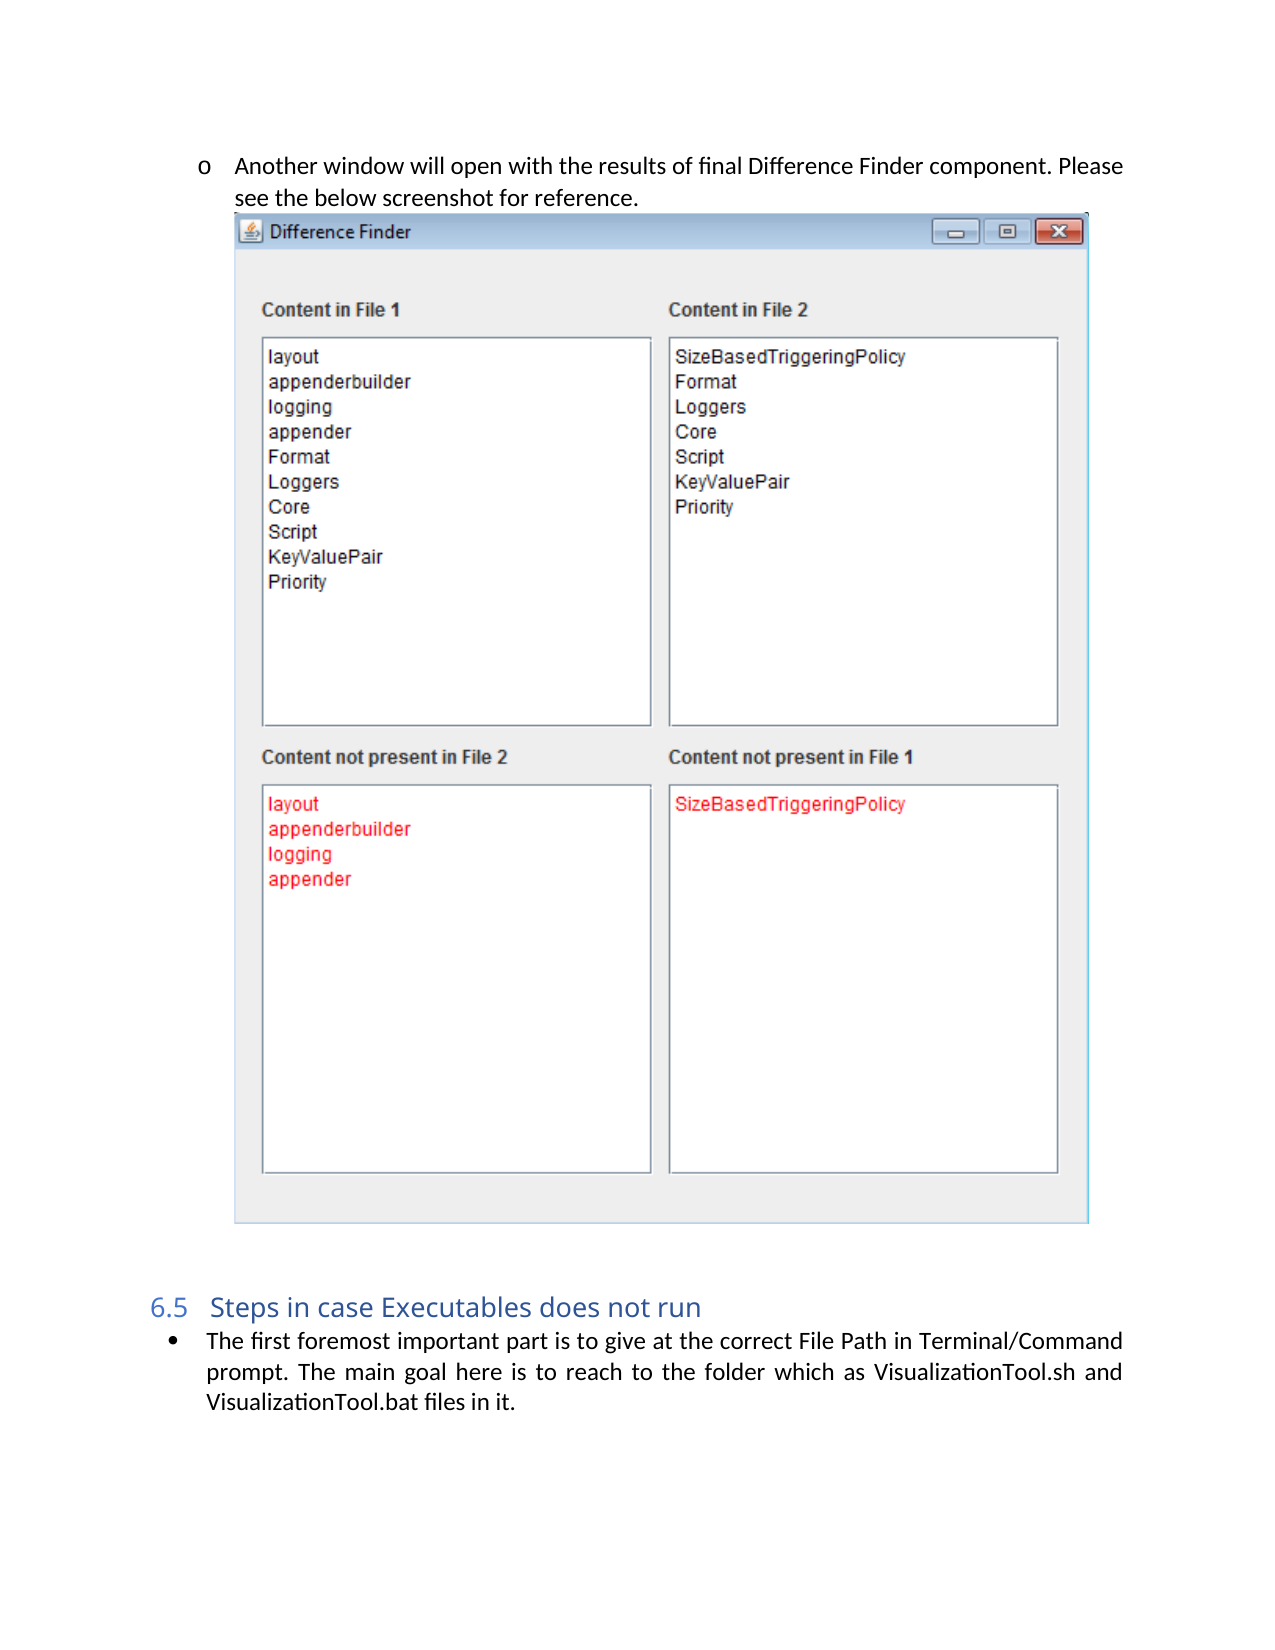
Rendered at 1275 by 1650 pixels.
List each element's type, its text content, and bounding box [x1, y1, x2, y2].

subtitle Steps in case Executables does not run [150, 1288, 1125, 1325]
picture [234, 212, 1089, 1224]
list The first foremost important part is to give at the correct File Path in Terminal/Command prompt. The main goal here is to reach to the folder which as VisualizationTool.sh and VisualizationTool.bat files in it. [169, 1325, 1125, 1417]
list Another window will open with the results of final Difference Finder component. Please see the below screenshot for reference. [197, 150, 1125, 212]
